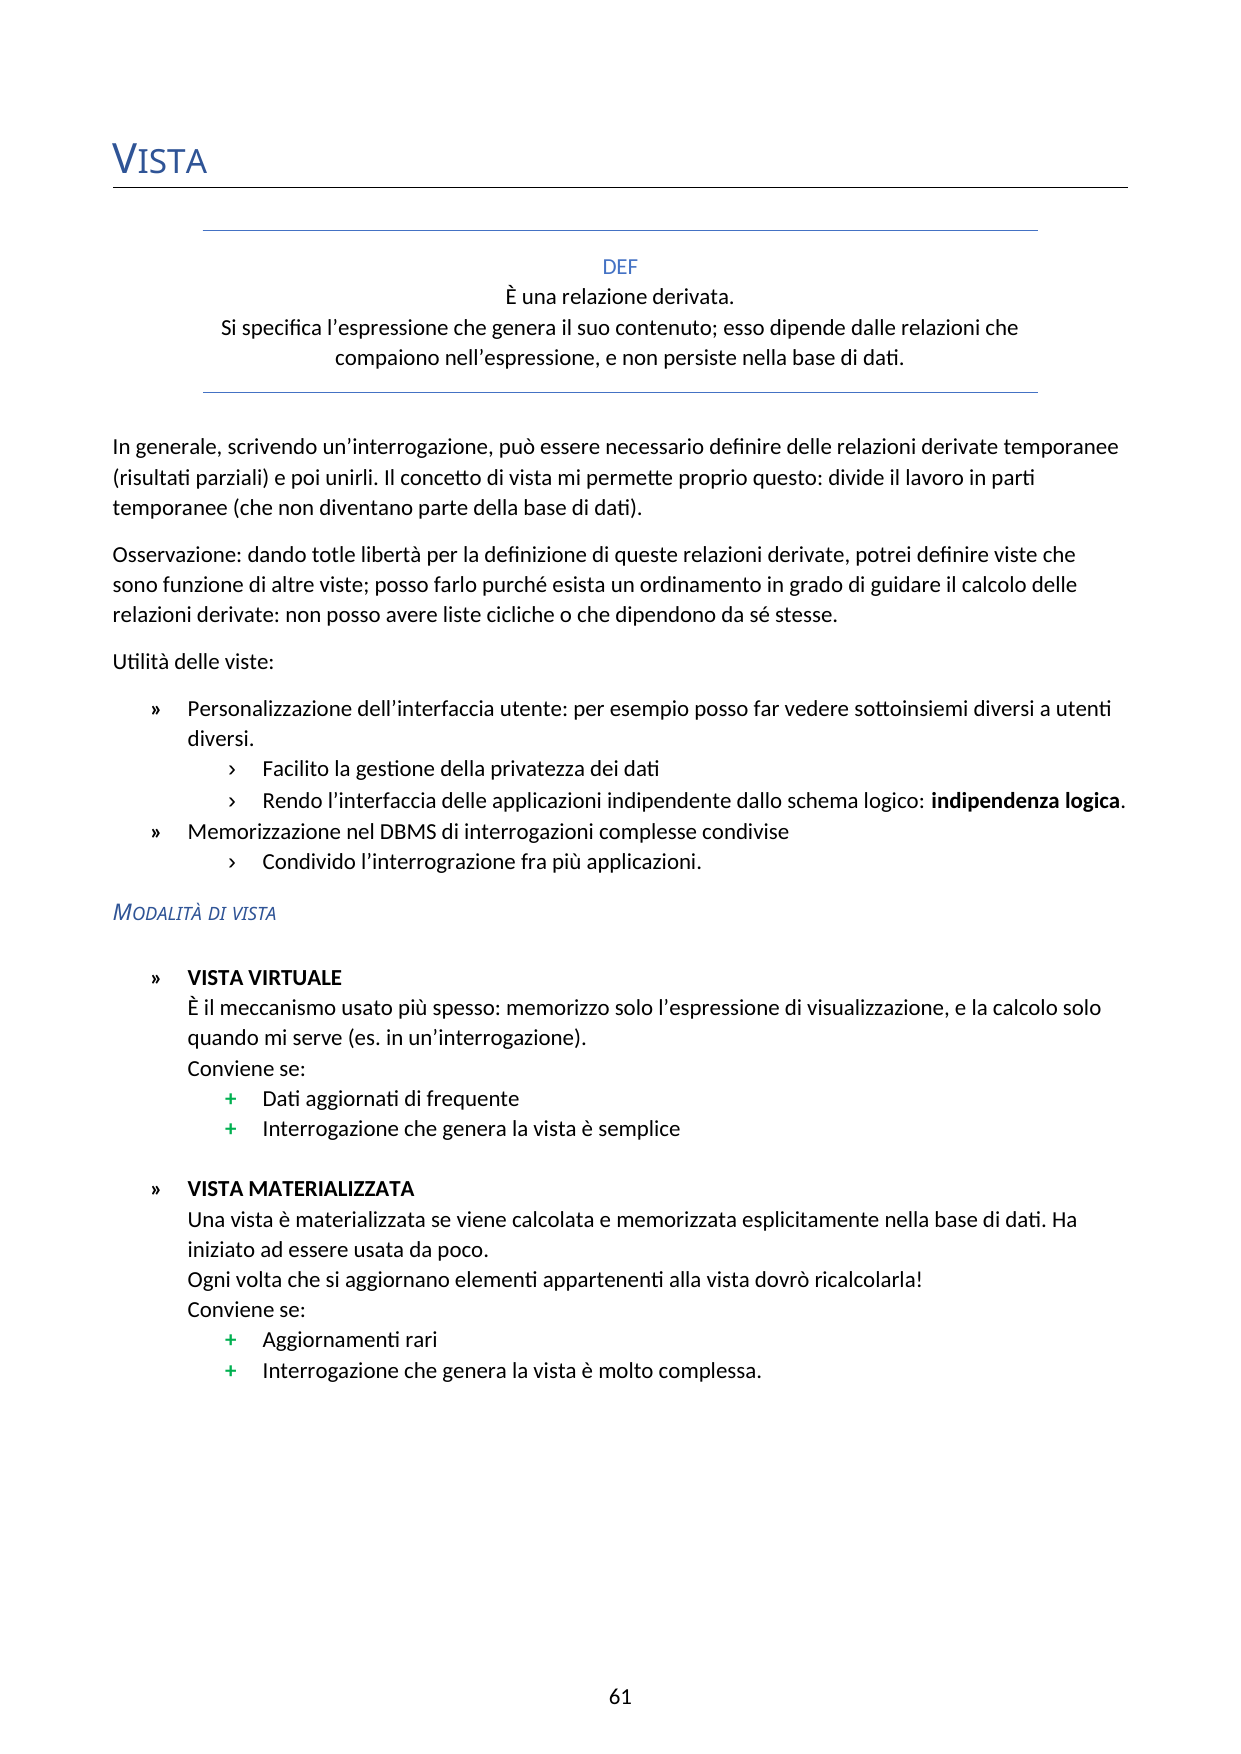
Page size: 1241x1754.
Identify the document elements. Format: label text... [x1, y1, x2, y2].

list VISTA MATERIALIZZATA Una vista è materializzata se viene calcolata e memorizzata esplicitamente nella base di dati. Ha iniziato ad essere usata da poco. Ogni volta che si aggiornano elementi appartenenti alla vista dovrò ricalcolarla! Conviene se: [150, 1174, 1128, 1323]
list Rendo l’interfaccia delle applicazioni indipendente dallo schema logico: indipendenza logica. [225, 786, 1128, 815]
text Utilità delle viste: [112, 647, 1128, 675]
list VISTA VIRTUALE È il meccanismo usato più spesso: memorizzo solo l’espressione di visualizzazione, e la calcolo solo quando mi serve (es. in un’interrogazione). Conviene se: [150, 963, 1128, 1082]
list Facilito la gestione della privatezza dei dati [225, 754, 1128, 783]
text In generale, scrivendo un’interrogazione, può essere necessario definire delle relazioni derivate temporanee (risultati parziali) e poi unirli. Il concetto di vista mi permette proprio questo: divide il lavoro in parti temporanee (che non diventano parte della base di dati). [112, 432, 1128, 521]
list Aggiornamenti rari [225, 1326, 1128, 1353]
subtitle Modalità di vista [112, 896, 1128, 961]
list Memorizzazione nel DBMS di interrogazioni complesse condivise [150, 817, 1128, 845]
text Osservazione: dando totle libertà per la definizione di queste relazioni derivate, potrei definire viste che sono funzione di altre viste; posso farlo purché esista un ordinamento in grado di guidare il calcolo delle relazioni derivate: non posso avere liste cicliche o che dipendono da sé stesse. [112, 540, 1128, 628]
list Condivido l’interrograzione fra più applicazioni. [225, 847, 1128, 877]
list Interrogazione che genera la vista è semplice [225, 1114, 1128, 1142]
list Interrogazione che genera la vista è molto complessa. [225, 1356, 1128, 1384]
list Personalizzazione dell’interfaccia utente: per esempio posso far vedere sottoinsiemi diversi a utenti diversi. [150, 694, 1128, 752]
subtitle Vista [112, 128, 1128, 188]
list Dati aggiornati di frequente [225, 1084, 1128, 1112]
text DEF È una relazione derivata. Si specifica l’espressione che genera il suo contenuto; esso dipende dalle relazioni che compaiono nell’espressione, e non persiste nella base di dati. [202, 231, 1038, 393]
